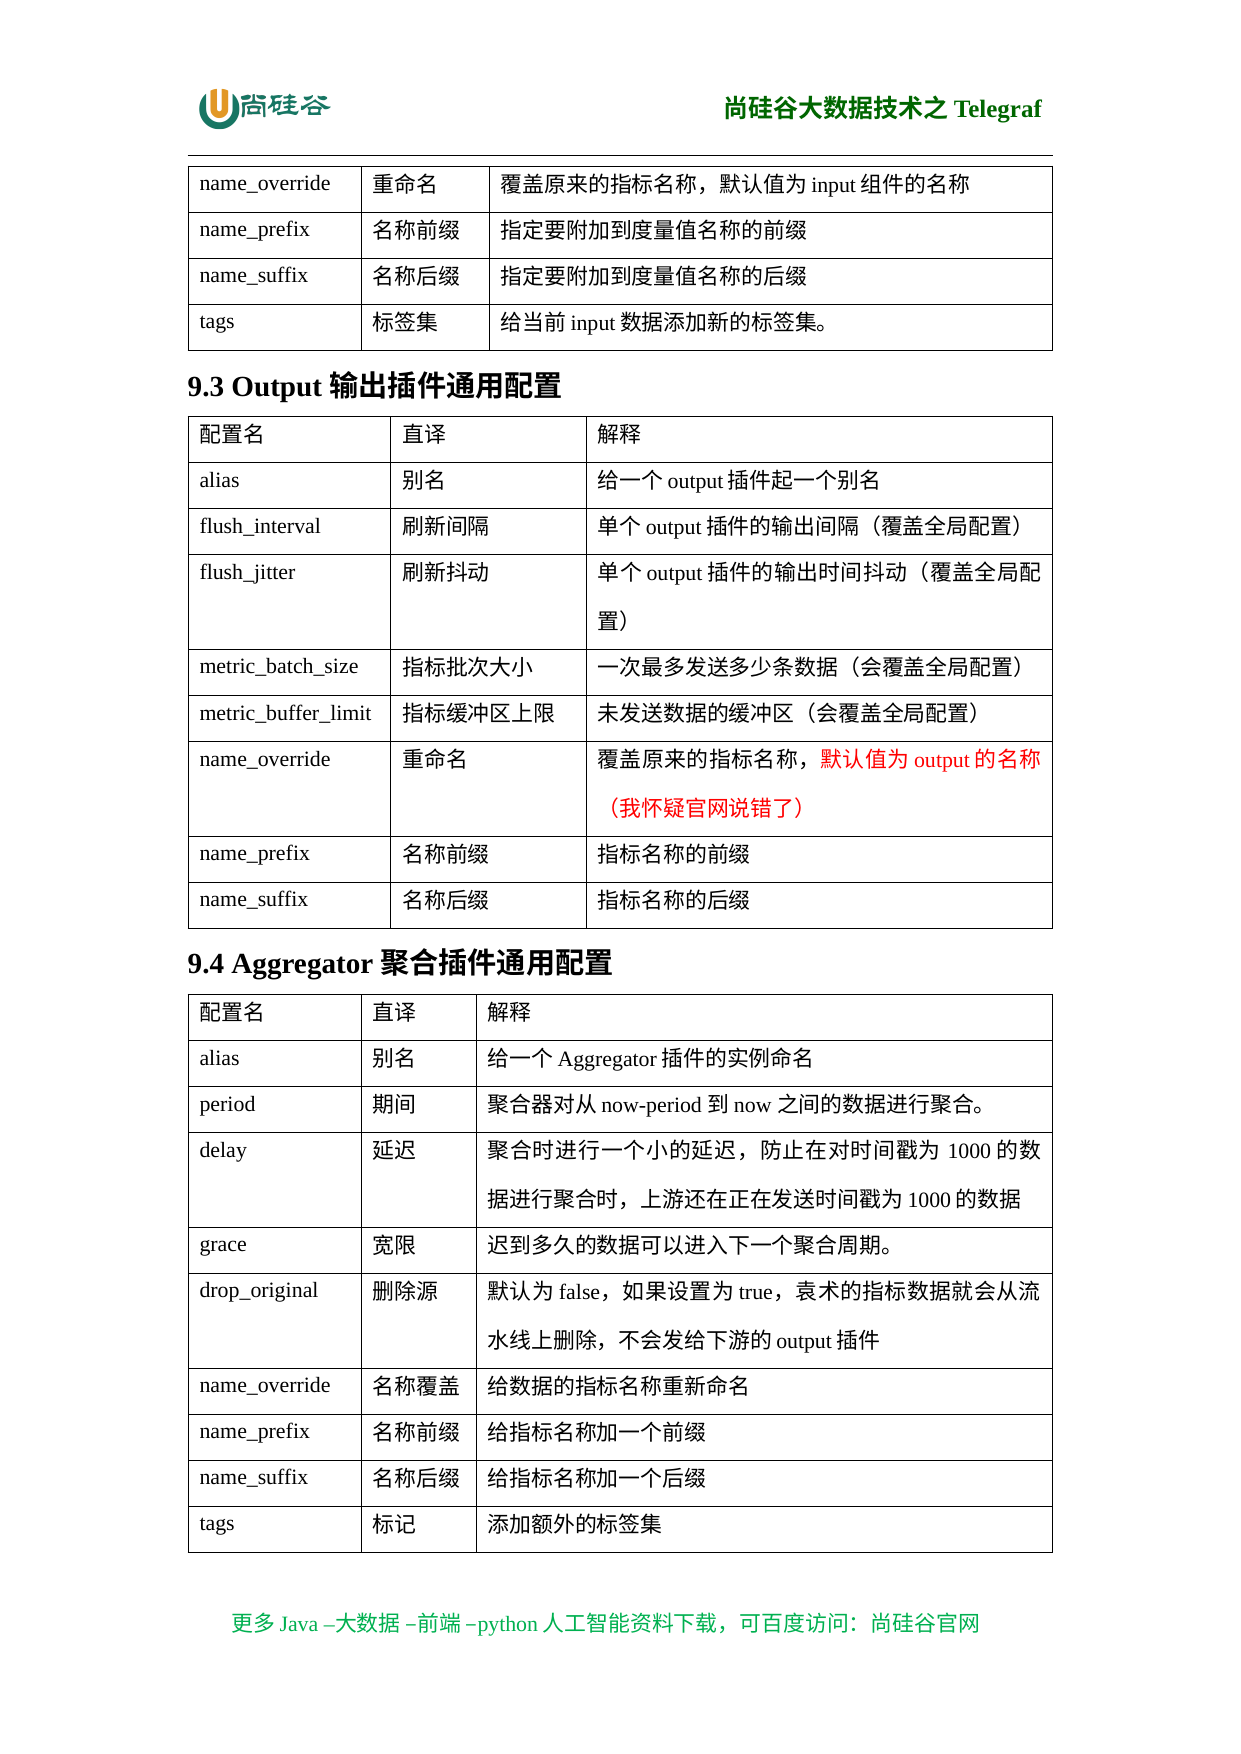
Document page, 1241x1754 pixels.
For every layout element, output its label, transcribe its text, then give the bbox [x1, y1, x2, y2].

table_cell name_prefix [189, 837, 390, 882]
table_header 解释 [587, 417, 1052, 462]
table_cell 覆盖原来的指标名称，默认值为input组件的名称 [490, 167, 1052, 212]
table_cell 重命名 [362, 167, 489, 212]
table_cell 名称前缀 [362, 213, 489, 258]
table_cell 指标名称的前缀 [587, 837, 1052, 882]
table_cell name_prefix [189, 213, 361, 258]
table_cell 名称前缀 [391, 837, 586, 882]
table_cell 默认为false，如果设置为true，袁术的指标数据就会从流水线上删除，不会发给下游的output插件 [477, 1274, 1052, 1367]
table_cell 刷新间隔 [391, 509, 586, 554]
table_header 直译 [362, 995, 476, 1040]
table_cell 删除源 [362, 1274, 476, 1367]
table_cell 单个output插件的输出时间抖动（覆盖全局配置） [587, 555, 1052, 649]
table_cell 迟到多久的数据可以进入下一个聚合周期。 [477, 1228, 1052, 1273]
table_cell 名称后缀 [391, 883, 586, 928]
picture [198, 88, 332, 130]
table_cell 别名 [362, 1041, 476, 1086]
table_cell name_suffix [189, 883, 390, 928]
table_cell name_prefix [189, 1415, 361, 1459]
table_cell tags [189, 1507, 361, 1552]
table_cell metric_buffer_limit [189, 696, 390, 741]
table_cell name_override [189, 1369, 361, 1413]
table_cell 期间 [362, 1087, 476, 1132]
table_cell 给一个Aggregator插件的实例命名 [477, 1041, 1052, 1086]
table_cell 刷新抖动 [391, 555, 586, 649]
table_cell period [189, 1087, 361, 1132]
table_cell 指标批次大小 [391, 650, 586, 695]
table_cell alias [189, 1041, 361, 1086]
table_cell 聚合器对从now-period 到now 之间的数据进行聚合。 [477, 1087, 1052, 1132]
table_cell 指定要附加到度量值名称的后缀 [490, 259, 1052, 304]
table_cell 指标名称的后缀 [587, 883, 1052, 928]
table_cell 给指标名称加一个前缀 [477, 1415, 1052, 1459]
table_cell delay [189, 1133, 361, 1227]
table_cell 一次最多发送多少条数据（会覆盖全局配置） [587, 650, 1052, 695]
table_cell grace [189, 1228, 361, 1273]
table_cell 给指标名称加一个后缀 [477, 1461, 1052, 1506]
table_cell 添加额外的标签集 [477, 1507, 1052, 1552]
table_header 配置名 [189, 417, 390, 462]
subtitle Aggregator 聚合插件通用配置 [187, 929, 1053, 994]
subtitle Output 输出插件通用配置 [187, 351, 1053, 416]
table_header 配置名 [189, 995, 361, 1040]
table_cell 重命名 [391, 742, 586, 836]
table_cell 单个output插件的输出间隔（覆盖全局配置） [587, 509, 1052, 554]
table_cell 标签集 [362, 305, 489, 350]
table_cell 覆盖原来的指标名称，默认值为output的名称（我怀疑官网说错了） [587, 742, 1052, 836]
table_cell 延迟 [362, 1133, 476, 1227]
table_cell metric_batch_size [189, 650, 390, 695]
table_cell name_override [189, 167, 361, 212]
table_cell 指标缓冲区上限 [391, 696, 586, 741]
table_cell tags [189, 305, 361, 350]
table_cell name_suffix [189, 1461, 361, 1506]
table_cell 宽限 [362, 1228, 476, 1273]
table_cell 指定要附加到度量值名称的前缀 [490, 213, 1052, 258]
table_cell 给一个output插件起一个别名 [587, 463, 1052, 508]
table_header 解释 [477, 995, 1052, 1040]
table_cell 名称后缀 [362, 1461, 476, 1506]
table_cell 名称覆盖 [362, 1369, 476, 1413]
table_cell drop_original [189, 1274, 361, 1367]
table_cell 聚合时进行一个小的延迟，防止在对时间戳为1000的数据进行聚合时，上游还在正在发送时间戳为1000的数据 [477, 1133, 1052, 1227]
table_cell flush_jitter [189, 555, 390, 649]
table_cell 别名 [391, 463, 586, 508]
table_cell 给数据的指标名称重新命名 [477, 1369, 1052, 1413]
table_cell name_suffix [189, 259, 361, 304]
table_cell 名称后缀 [362, 259, 489, 304]
table_cell 给当前input数据添加新的标签集。 [490, 305, 1052, 350]
table_cell 未发送数据的缓冲区（会覆盖全局配置） [587, 696, 1052, 741]
table_cell 名称前缀 [362, 1415, 476, 1459]
table_cell name_override [189, 742, 390, 836]
table_cell flush_interval [189, 509, 390, 554]
table_cell 标记 [362, 1507, 476, 1552]
table_cell alias [189, 463, 390, 508]
table_header 直译 [391, 417, 586, 462]
